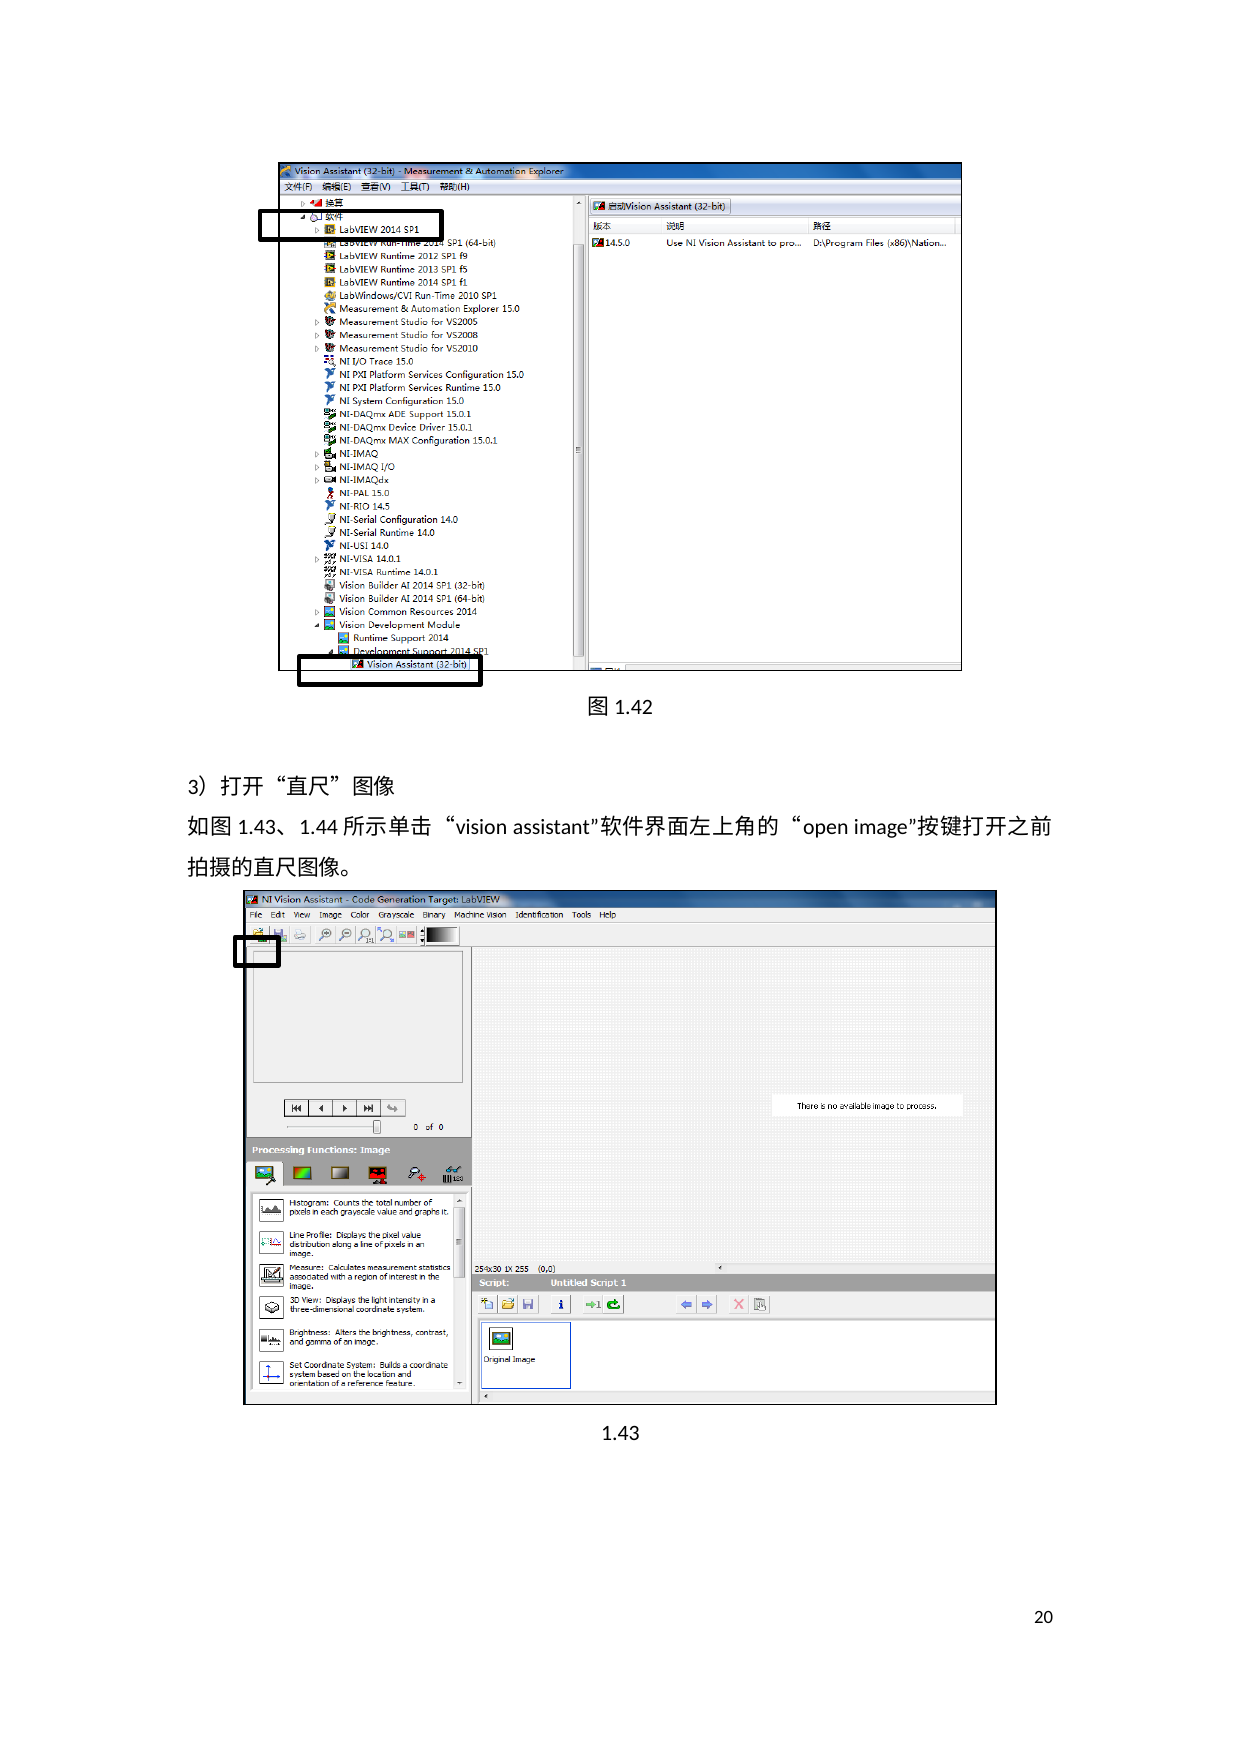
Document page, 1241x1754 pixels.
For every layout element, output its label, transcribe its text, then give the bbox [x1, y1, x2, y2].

picture [245, 940, 276, 963]
text 图1.42 [187, 689, 1053, 721]
picture [245, 891, 995, 1404]
text 如图1.43、1.44所示单击“vision assistant”软件界面左上角的“open image”按键打开之前拍摄的直尺图像。 [187, 809, 1053, 882]
picture [301, 659, 478, 670]
text 1.43 [187, 1416, 1053, 1449]
list 打开“直尺”图像 [187, 768, 1053, 801]
picture [280, 213, 439, 237]
picture [280, 164, 961, 670]
